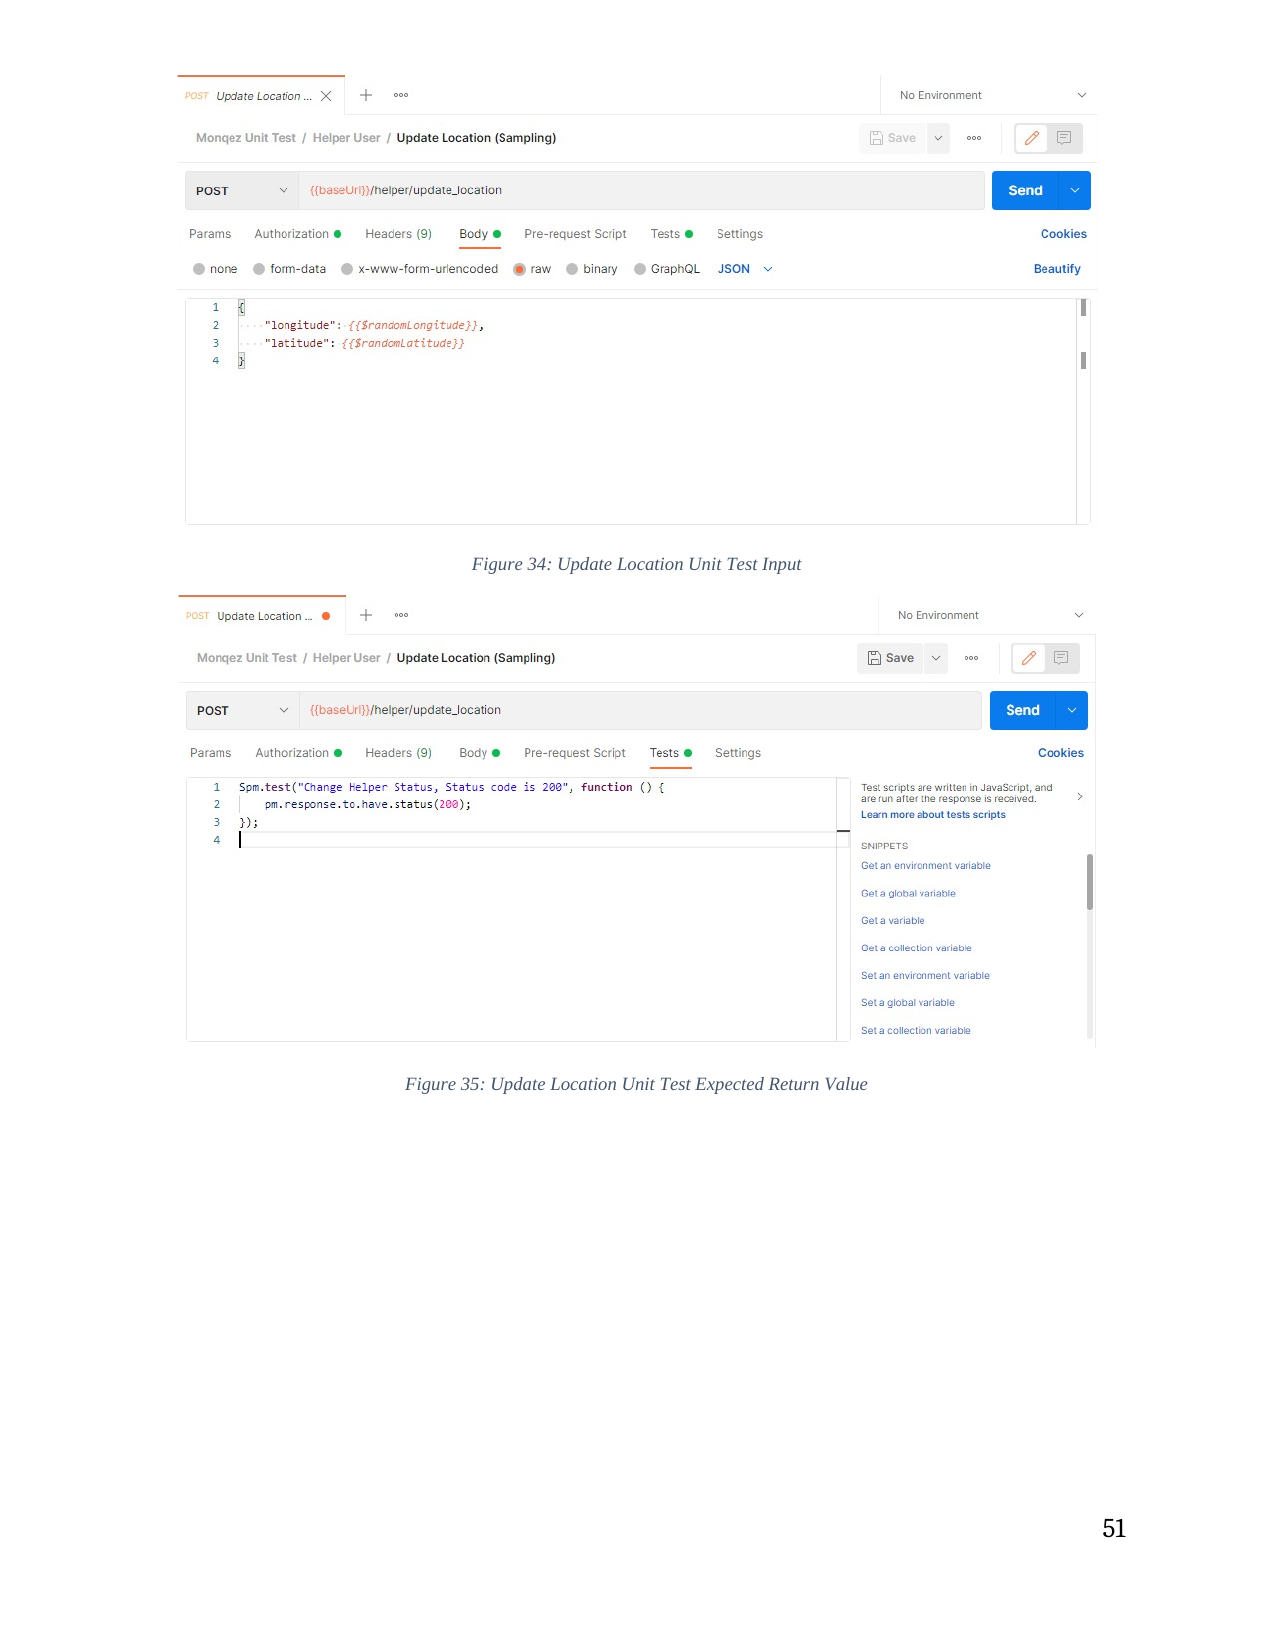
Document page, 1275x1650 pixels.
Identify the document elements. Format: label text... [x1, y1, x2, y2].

picture [178, 595, 1097, 1048]
text Figure 35: Update Location Unit Test Expected Return Value [150, 1073, 1125, 1094]
picture [177, 75, 1098, 528]
text Figure 34: Update Location Unit Test Input [150, 553, 1125, 574]
